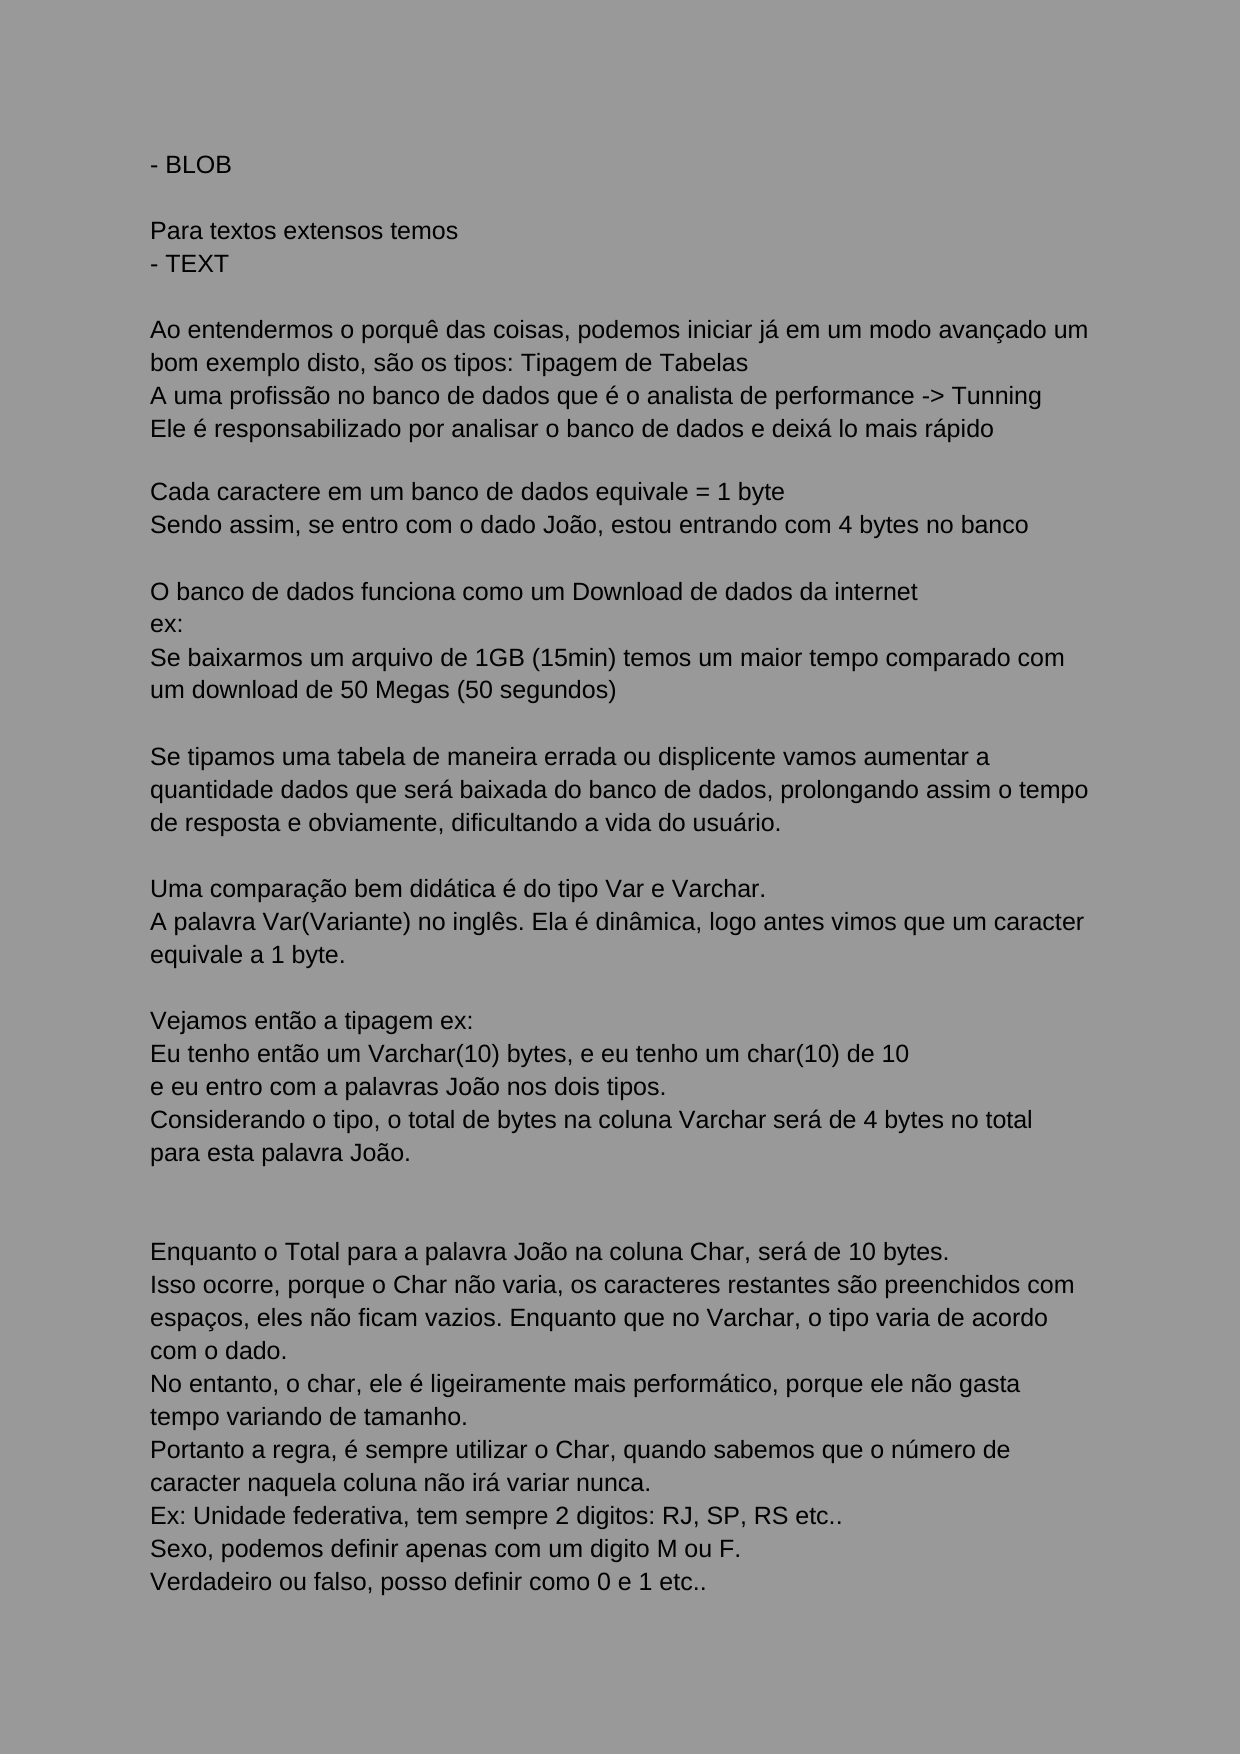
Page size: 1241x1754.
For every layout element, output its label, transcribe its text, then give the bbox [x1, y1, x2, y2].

text Sexo, podemos definir apenas com um digito M ou F. [150, 1534, 1090, 1563]
text Vejamos então a tipagem ex: [150, 1006, 1090, 1034]
text A palavra Var(Variante) no inglês. Ela é dinâmica, logo antes vimos que um caracter equivale a 1 byte. [150, 907, 1090, 968]
text Verdadeiro ou falso, posso definir como 0 e 1 etc.. [150, 1567, 1090, 1596]
text Uma comparação bem didática é do tipo Var e Varchar. [150, 874, 1090, 902]
text ex: [150, 609, 1090, 638]
text Ex: Unidade federativa, tem sempre 2 digitos: RJ, SP, RS etc.. [150, 1501, 1090, 1530]
text Portanto a regra, é sempre utilizar o Char, quando sabemos que o número de caracter naquela coluna não irá variar nunca. [150, 1435, 1090, 1497]
text Isso ocorre, porque o Char não varia, os caracteres restantes são preenchidos com espaços, eles não ficam vazios. Enquanto que no Varchar, o tipo varia de acordo com o dado. [150, 1270, 1090, 1365]
text - BLOB [150, 150, 1090, 179]
text O banco de dados funciona como um Download de dados da internet [150, 576, 1090, 605]
text Sendo assim, se entro com o dado João, estou entrando com 4 bytes no banco [150, 510, 1090, 539]
text e eu entro com a palavras João nos dois tipos. [150, 1072, 1090, 1101]
text No entanto, o char, ele é ligeiramente mais performático, porque ele não gasta tempo variando de tamanho. [150, 1369, 1090, 1431]
text Considerando o tipo, o total de bytes na coluna Varchar será de 4 bytes no total para esta palavra João. [150, 1105, 1090, 1167]
text Ao entendermos o porquê das coisas, podemos iniciar já em um modo avançado um bom exemplo disto, são os tipos: Tipagem de Tabelas [150, 315, 1090, 377]
text Se baixarmos um arquivo de 1GB (15min) temos um maior tempo comparado com um download de 50 Megas (50 segundos) [150, 642, 1090, 704]
text - TEXT [150, 249, 1090, 278]
text Enquanto o Total para a palavra João na coluna Char, será de 10 bytes. [150, 1237, 1090, 1266]
text Se tipamos uma tabela de maneira errada ou displicente vamos aumentar a quantidade dados que será baixada do banco de dados, prolongando assim o tempo de resposta e obviamente, dificultando a vida do usuário. [150, 742, 1090, 836]
text A uma profissão no banco de dados que é o analista de performance -> Tunning [150, 381, 1090, 410]
text Eu tenho então um Varchar(10) bytes, e eu tenho um char(10) de 10 [150, 1039, 1090, 1067]
text Cada caractere em um banco de dados equivale = 1 byte [150, 477, 1090, 506]
text Ele é responsabilizado por analisar o banco de dados e deixá lo mais rápido [150, 414, 1090, 443]
text Para textos extensos temos [150, 216, 1090, 245]
